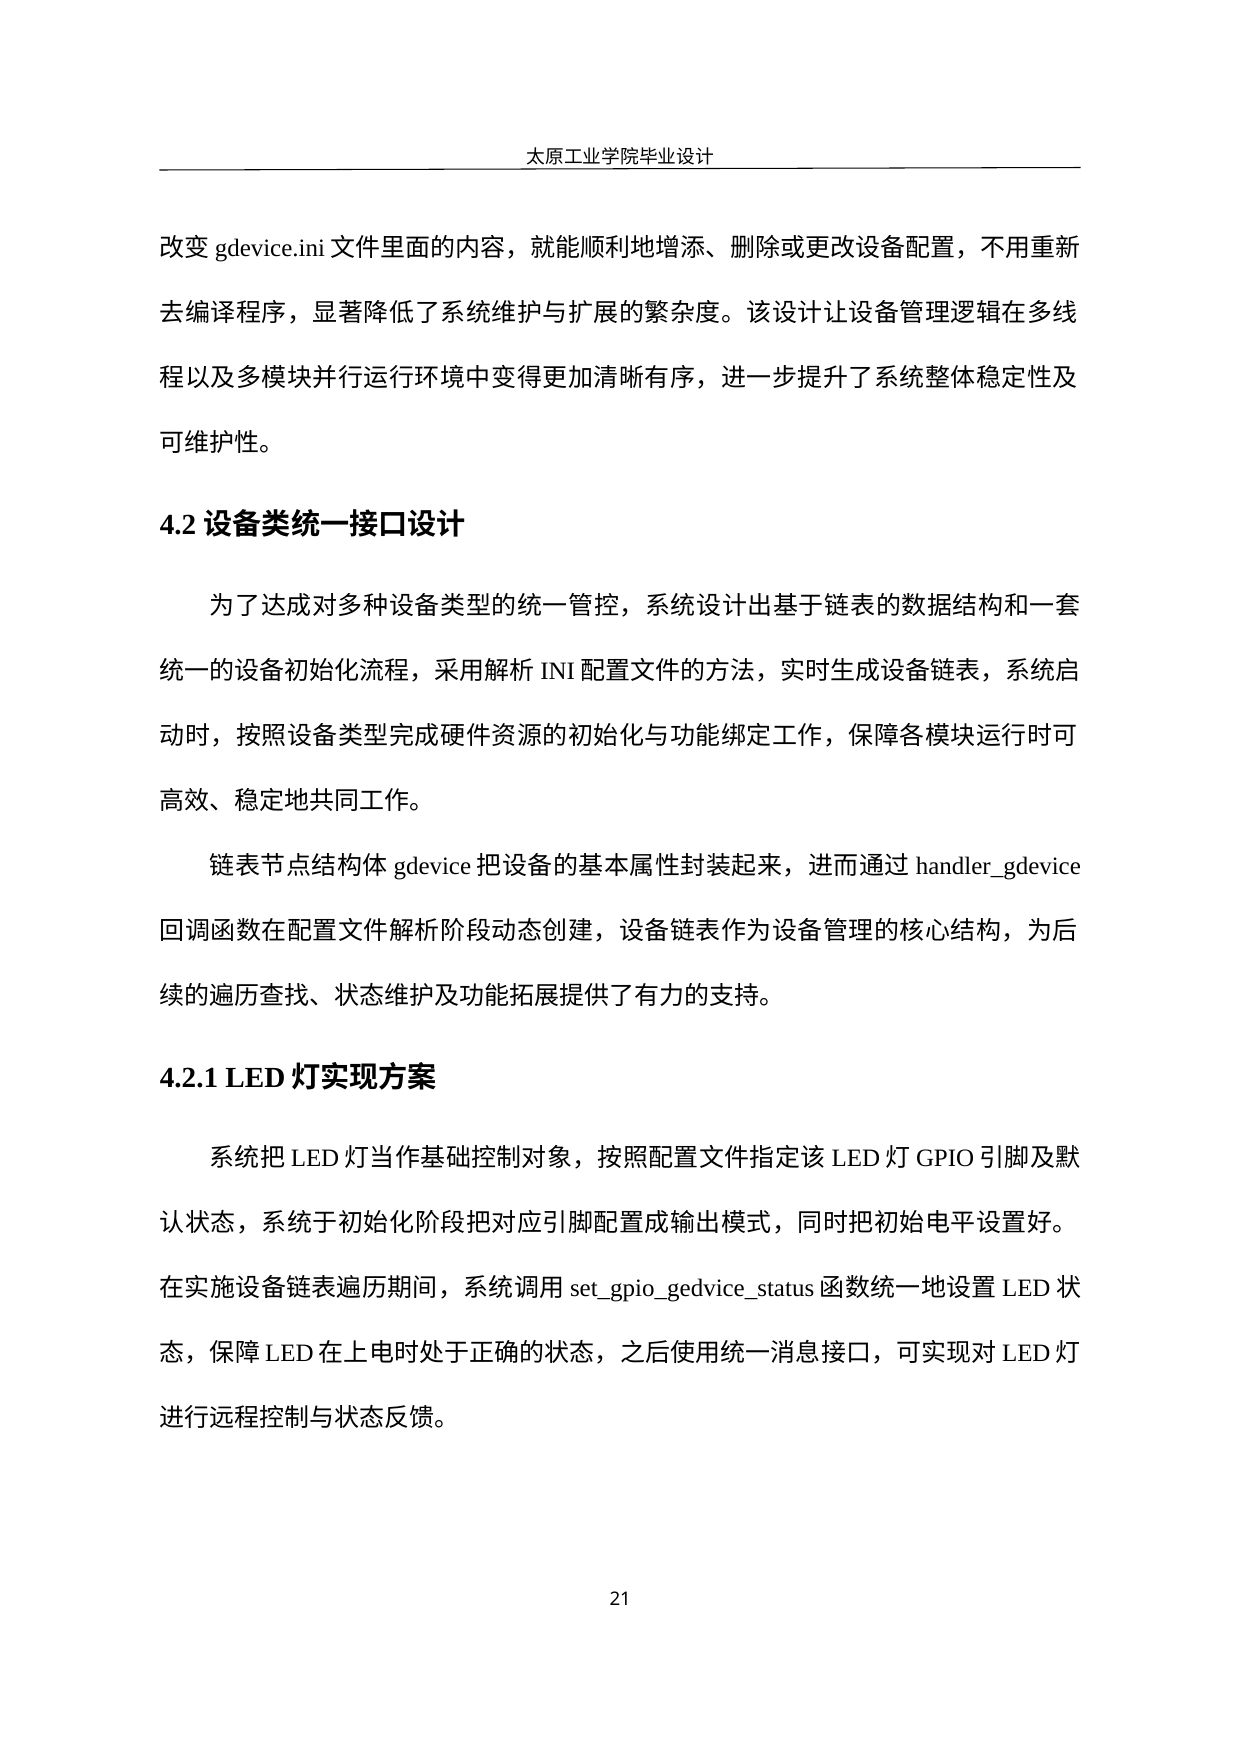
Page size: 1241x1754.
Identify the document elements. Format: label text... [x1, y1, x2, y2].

text 为了达成对多种设备类型的统一管控，系统设计出基于链表的数据结构和一套统一的设备初始化流程，采用解析INI配置文件的方法，实时生成设备链表，系统启动时，按照设备类型完成硬件资源的初始化与功能绑定工作，保障各模块运行时可高效、稳定地共同工作。 [159, 571, 1081, 831]
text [159, 213, 1081, 473]
subtitle LED灯实现方案 [159, 1042, 1081, 1107]
subtitle 设备类统一接口设计 [159, 489, 1081, 554]
text 链表节点结构体gdevice把设备的基本属性封装起来，进而通过handler_gdevice回调函数在配置文件解析阶段动态创建，设备链表作为设备管理的核心结构，为后续的遍历查找、状态维护及功能拓展提供了有力的支持。 [159, 831, 1081, 1026]
text 系统把LED灯当作基础控制对象，按照配置文件指定该LED灯GPIO引脚及默认状态，系统于初始化阶段把对应引脚配置成输出模式，同时把初始电平设置好。在实施设备链表遍历期间，系统调用set_gpio_gedvice_status函数统一地设置LED状态，保障LED在上电时处于正确的状态，之后使用统一消息接口，可实现对LED灯进行远程控制与状态反馈。 [159, 1123, 1081, 1448]
